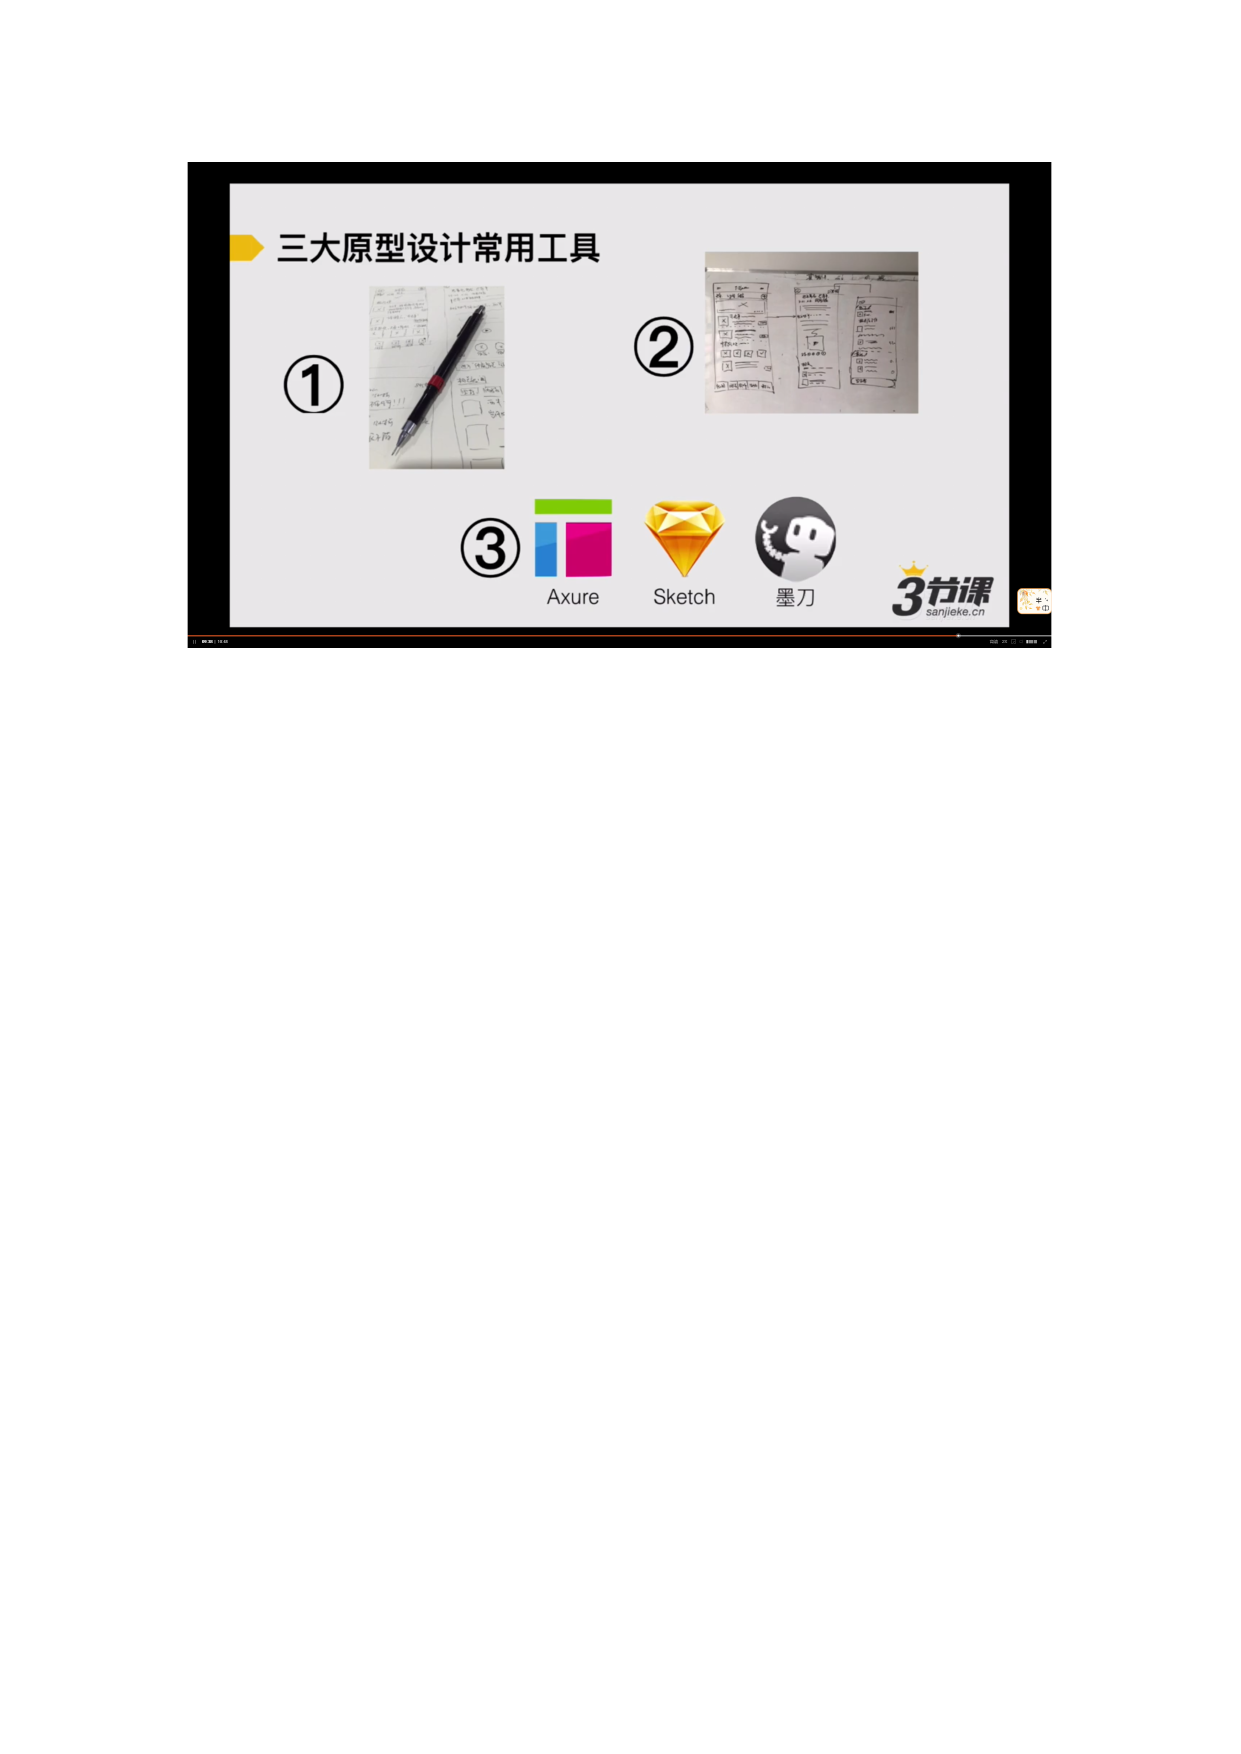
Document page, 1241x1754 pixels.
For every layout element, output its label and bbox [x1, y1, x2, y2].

picture [187, 162, 1052, 648]
